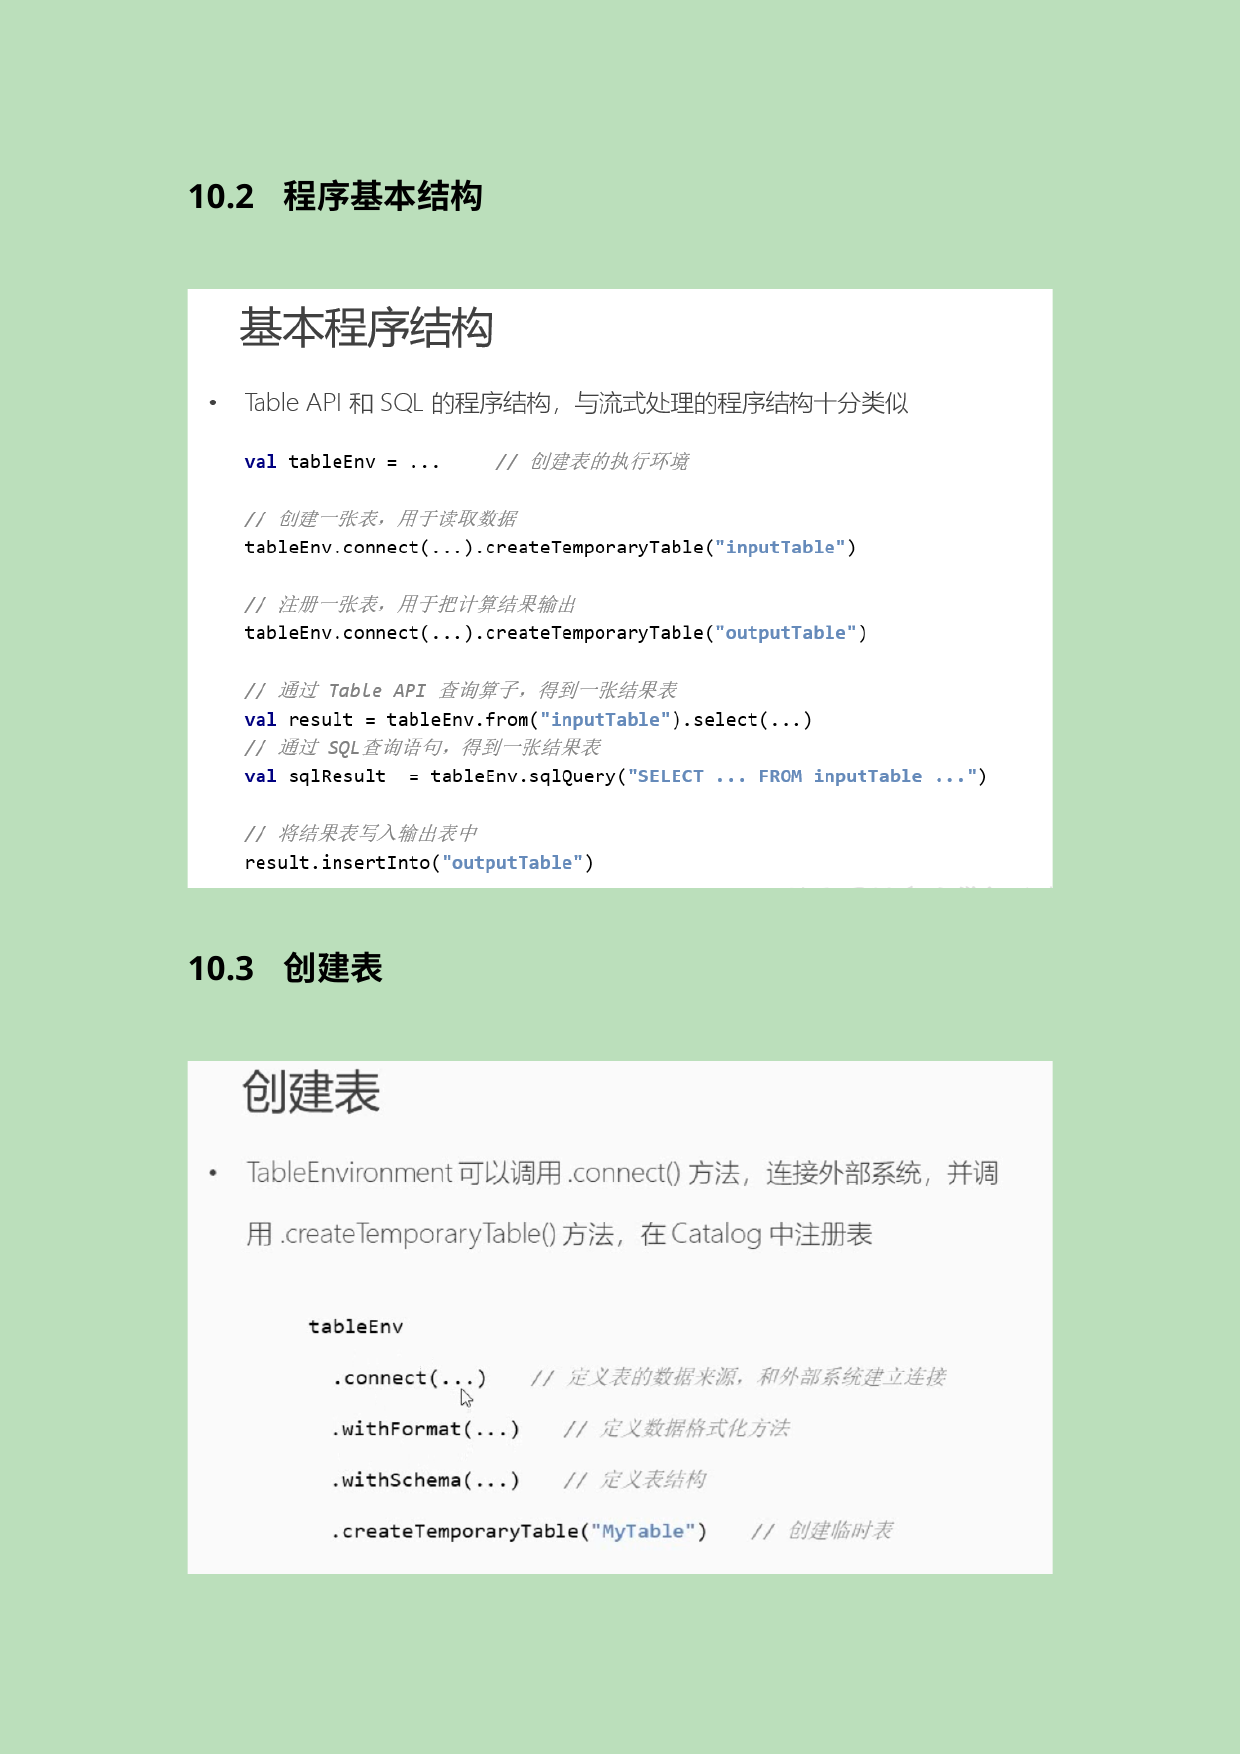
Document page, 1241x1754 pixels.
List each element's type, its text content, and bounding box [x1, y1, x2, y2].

subtitle 程序基本结构 [187, 162, 1053, 227]
picture [187, 1061, 1053, 1574]
picture [187, 289, 1053, 888]
subtitle 创建表 [187, 934, 1053, 999]
